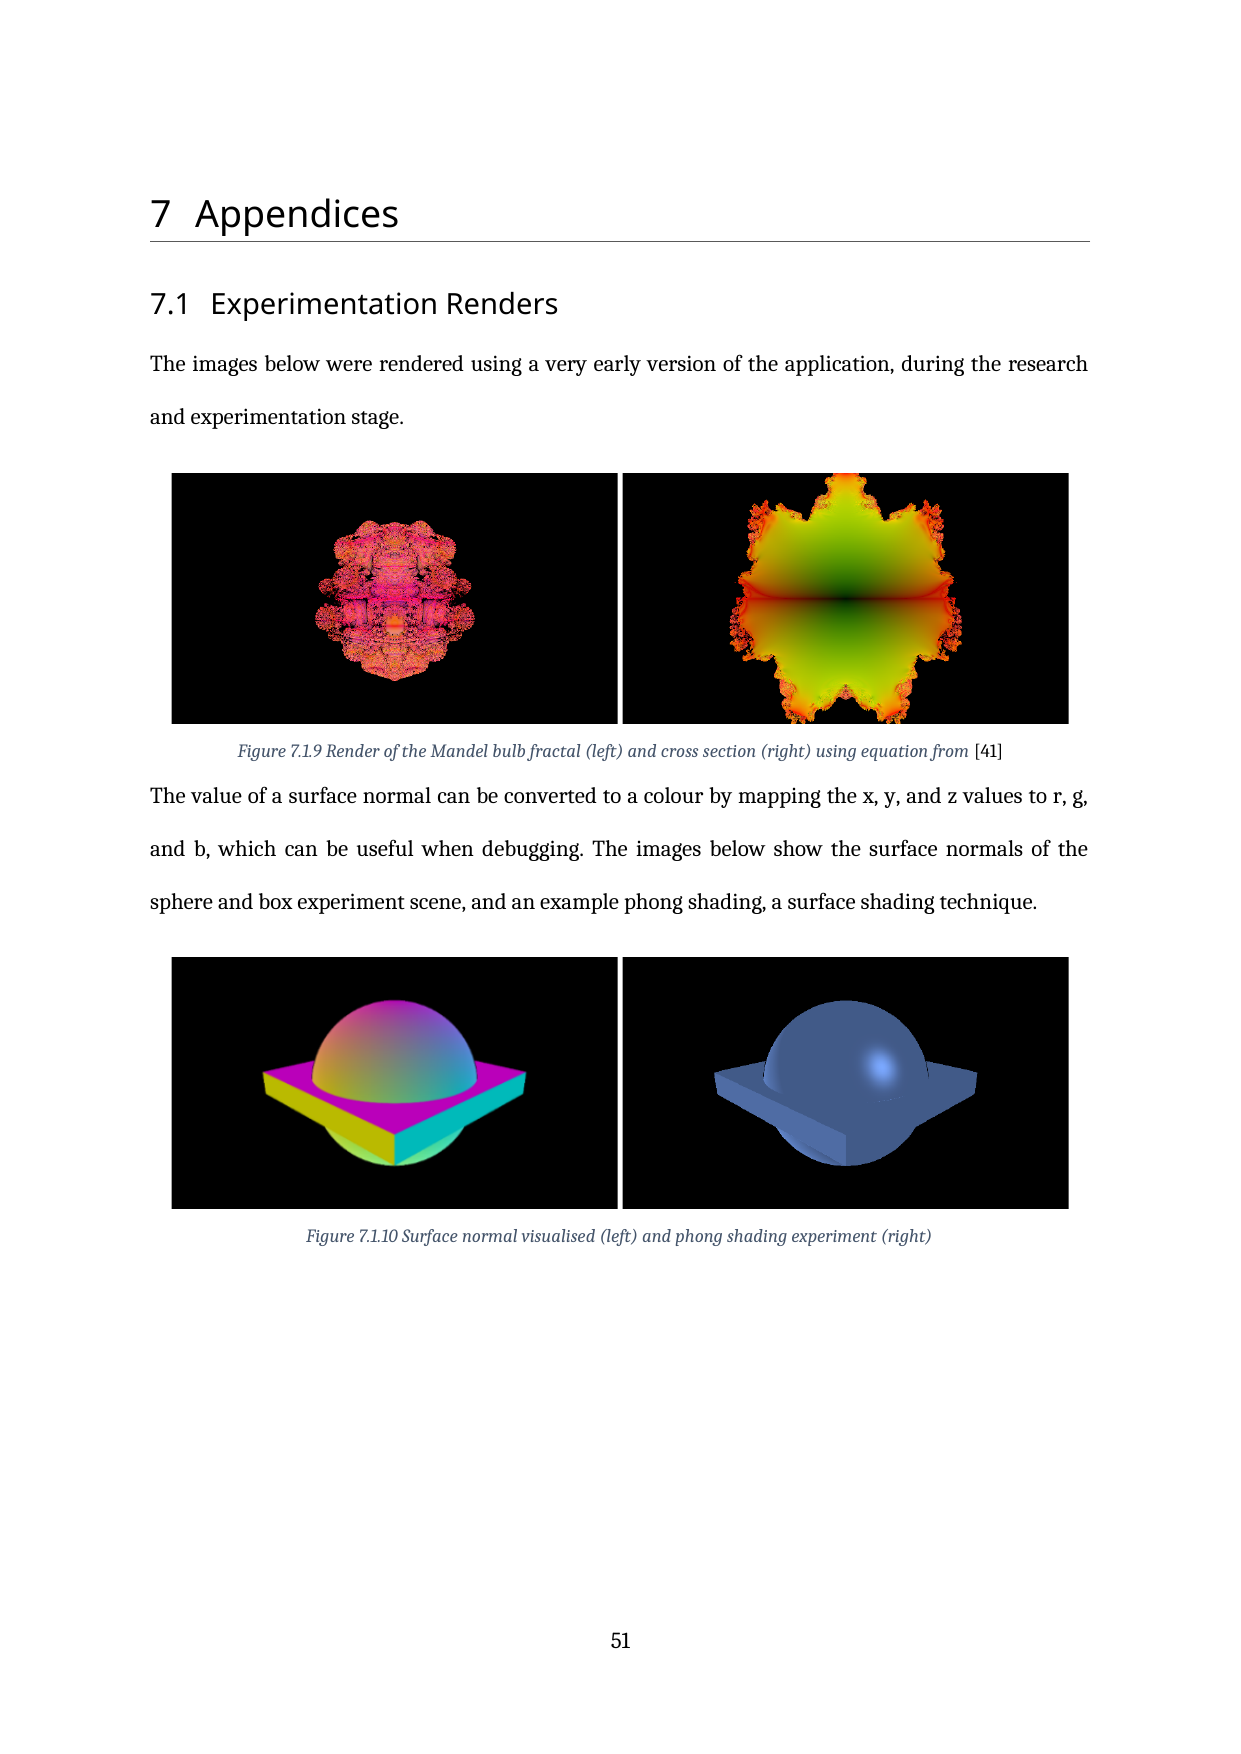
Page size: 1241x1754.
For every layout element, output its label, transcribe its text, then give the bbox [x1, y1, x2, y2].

subtitle Experimentation Renders [150, 283, 1090, 323]
picture [622, 957, 1069, 1209]
picture [171, 473, 618, 724]
picture [622, 473, 1069, 724]
text The images below were rendered using a very early version of the application, during the research and experimentation stage. [150, 351, 1090, 430]
text Figure . Render of the Mandel bulb fractal (left) and cross section (right) using equation from [150, 741, 1090, 762]
text The value of a surface normal can be converted to a colour by mapping the x, y, and z values to r, g, and b, which can be useful when debugging. The images below show the surface normals of the sphere and box experiment scene, and an example phong shading, a surface shading technique. [150, 783, 1090, 915]
picture [171, 957, 618, 1209]
subtitle Appendices [150, 187, 1090, 241]
